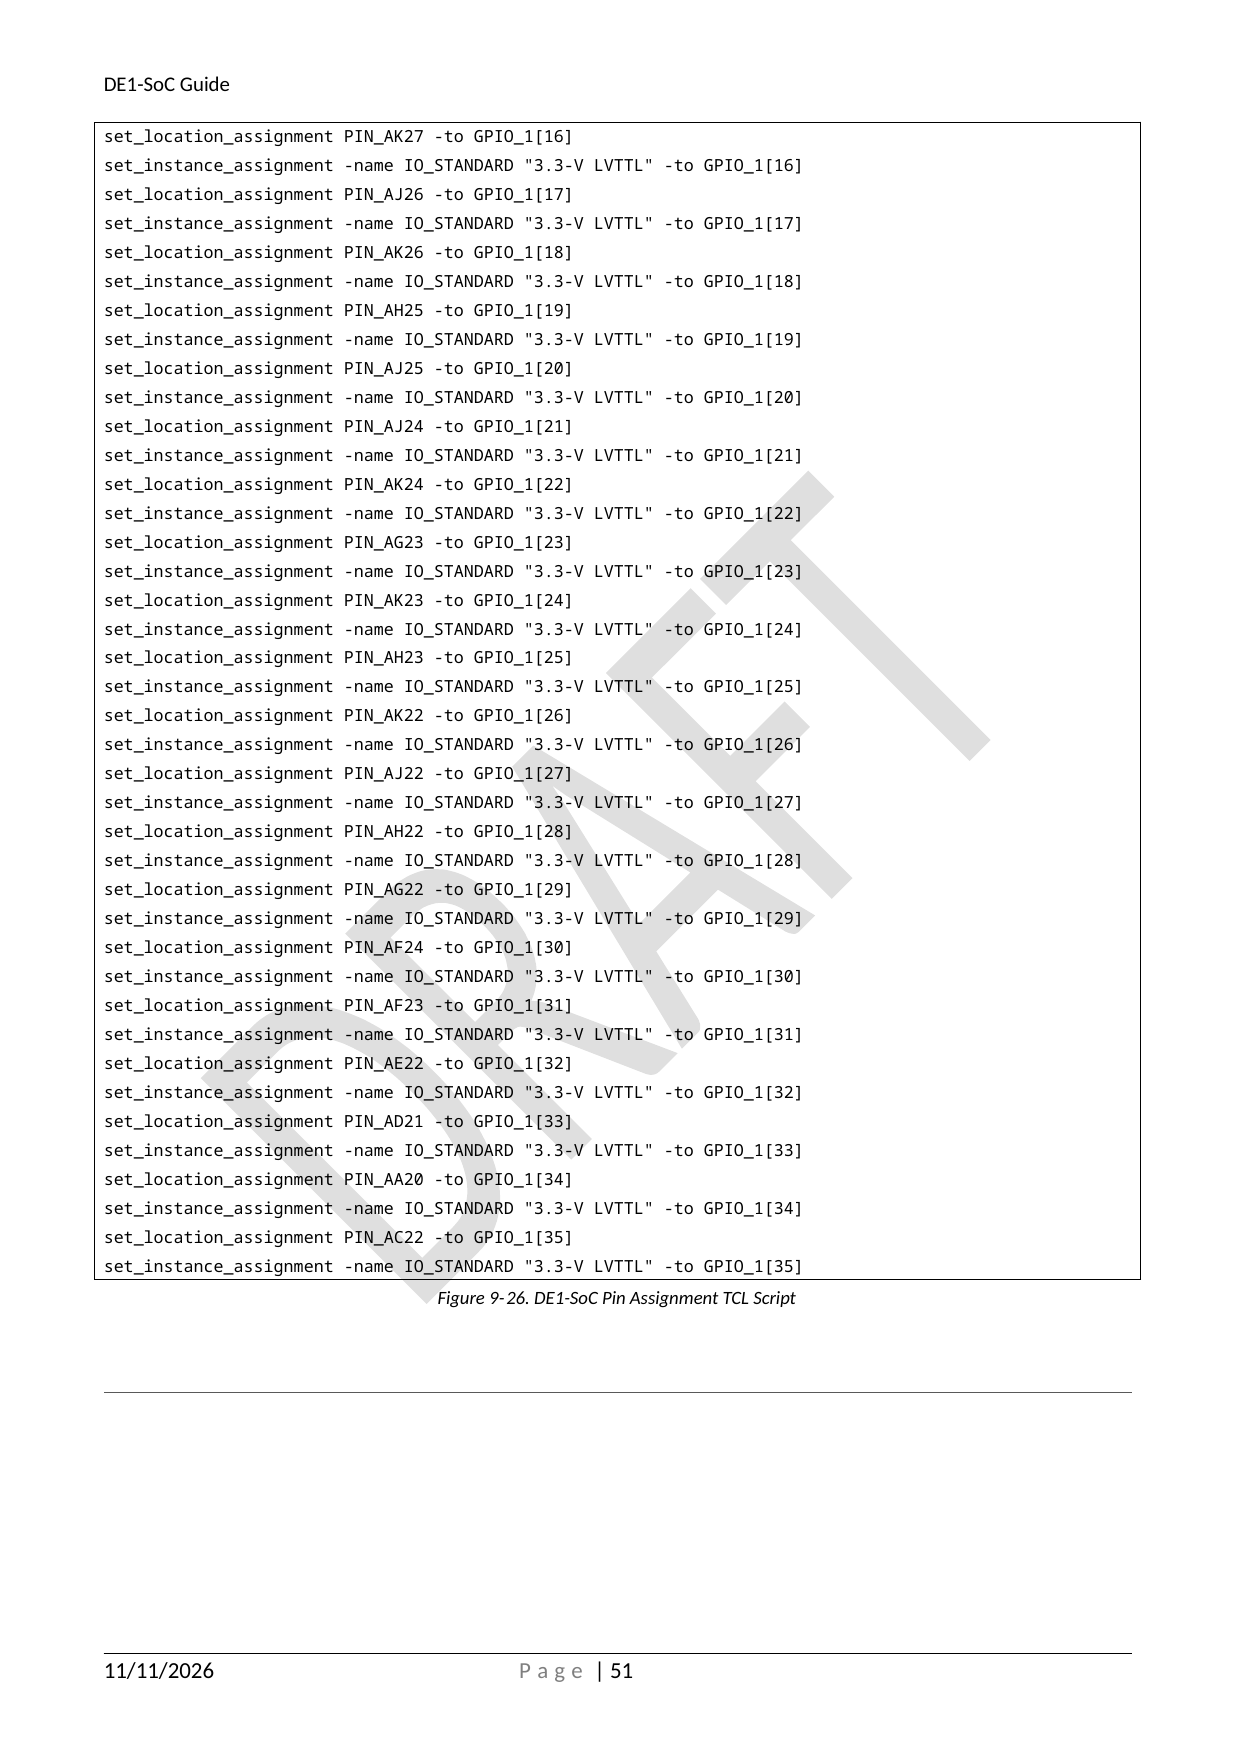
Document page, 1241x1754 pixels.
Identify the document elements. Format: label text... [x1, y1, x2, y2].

text set_location_assignment PIN_AJ24 -to GPIO_1[21] [95, 411, 1140, 437]
text set_instance_assignment -name IO_STANDARD "3.3-V LVTTL" -to GPIO_1[19] [95, 324, 1140, 350]
text set_location_assignment PIN_AF23 -to GPIO_1[31] [95, 990, 1140, 1016]
text set_location_assignment PIN_AH22 -to GPIO_1[28] [95, 817, 1140, 842]
text set_location_assignment PIN_AJ22 -to GPIO_1[27] [95, 759, 1140, 784]
text set_instance_assignment -name IO_STANDARD "3.3-V LVTTL" -to GPIO_1[32] [95, 1077, 1140, 1103]
text set_location_assignment PIN_AG22 -to GPIO_1[29] [95, 874, 1140, 900]
text set_instance_assignment -name IO_STANDARD "3.3-V LVTTL" -to GPIO_1[26] [95, 730, 1140, 756]
text set_instance_assignment -name IO_STANDARD "3.3-V LVTTL" -to GPIO_1[24] [95, 614, 1140, 640]
text set_instance_assignment -name IO_STANDARD "3.3-V LVTTL" -to GPIO_1[34] [95, 1193, 1140, 1219]
text set_location_assignment PIN_AH25 -to GPIO_1[19] [95, 295, 1140, 321]
text set_location_assignment PIN_AK26 -to GPIO_1[18] [95, 237, 1140, 263]
text set_instance_assignment -name IO_STANDARD "3.3-V LVTTL" -to GPIO_1[25] [95, 672, 1140, 698]
text set_instance_assignment -name IO_STANDARD "3.3-V LVTTL" -to GPIO_1[17] [95, 208, 1140, 234]
text set_instance_assignment -name IO_STANDARD "3.3-V LVTTL" -to GPIO_1[28] [95, 846, 1140, 871]
text set_instance_assignment -name IO_STANDARD "3.3-V LVTTL" -to GPIO_1[16] [95, 151, 1140, 176]
text set_location_assignment PIN_AK27 -to GPIO_1[16] [95, 123, 1140, 147]
text set_instance_assignment -name IO_STANDARD "3.3-V LVTTL" -to GPIO_1[23] [95, 556, 1140, 582]
text set_location_assignment PIN_AJ25 -to GPIO_1[20] [95, 353, 1140, 379]
text set_instance_assignment -name IO_STANDARD "3.3-V LVTTL" -to GPIO_1[35] [95, 1251, 1140, 1279]
text set_location_assignment PIN_AH23 -to GPIO_1[25] [95, 643, 1140, 669]
text set_location_assignment PIN_AF24 -to GPIO_1[30] [95, 932, 1140, 958]
text set_instance_assignment -name IO_STANDARD "3.3-V LVTTL" -to GPIO_1[31] [95, 1019, 1140, 1045]
text set_location_assignment PIN_AD21 -to GPIO_1[33] [95, 1106, 1140, 1132]
text set_instance_assignment -name IO_STANDARD "3.3-V LVTTL" -to GPIO_1[33] [95, 1135, 1140, 1161]
text set_instance_assignment -name IO_STANDARD "3.3-V LVTTL" -to GPIO_1[18] [95, 266, 1140, 292]
text set_instance_assignment -name IO_STANDARD "3.3-V LVTTL" -to GPIO_1[22] [95, 498, 1140, 524]
text set_instance_assignment -name IO_STANDARD "3.3-V LVTTL" -to GPIO_1[21] [95, 440, 1140, 466]
text set_location_assignment PIN_AC22 -to GPIO_1[35] [95, 1222, 1140, 1248]
text set_location_assignment PIN_AE22 -to GPIO_1[32] [95, 1048, 1140, 1074]
text set_location_assignment PIN_AK24 -to GPIO_1[22] [95, 469, 1140, 495]
text set_location_assignment PIN_AA20 -to GPIO_1[34] [95, 1164, 1140, 1190]
text set_location_assignment PIN_AG23 -to GPIO_1[23] [95, 527, 1140, 553]
text set_instance_assignment -name IO_STANDARD "3.3-V LVTTL" -to GPIO_1[30] [95, 961, 1140, 987]
text set_location_assignment PIN_AJ26 -to GPIO_1[17] [95, 179, 1140, 205]
text set_location_assignment PIN_AK23 -to GPIO_1[24] [95, 585, 1140, 611]
text set_instance_assignment -name IO_STANDARD "3.3-V LVTTL" -to GPIO_1[27] [95, 788, 1140, 813]
text set_location_assignment PIN_AK22 -to GPIO_1[26] [95, 701, 1140, 727]
text set_instance_assignment -name IO_STANDARD "3.3-V LVTTL" -to GPIO_1[20] [95, 382, 1140, 408]
text set_instance_assignment -name IO_STANDARD "3.3-V LVTTL" -to GPIO_1[29] [95, 903, 1140, 929]
